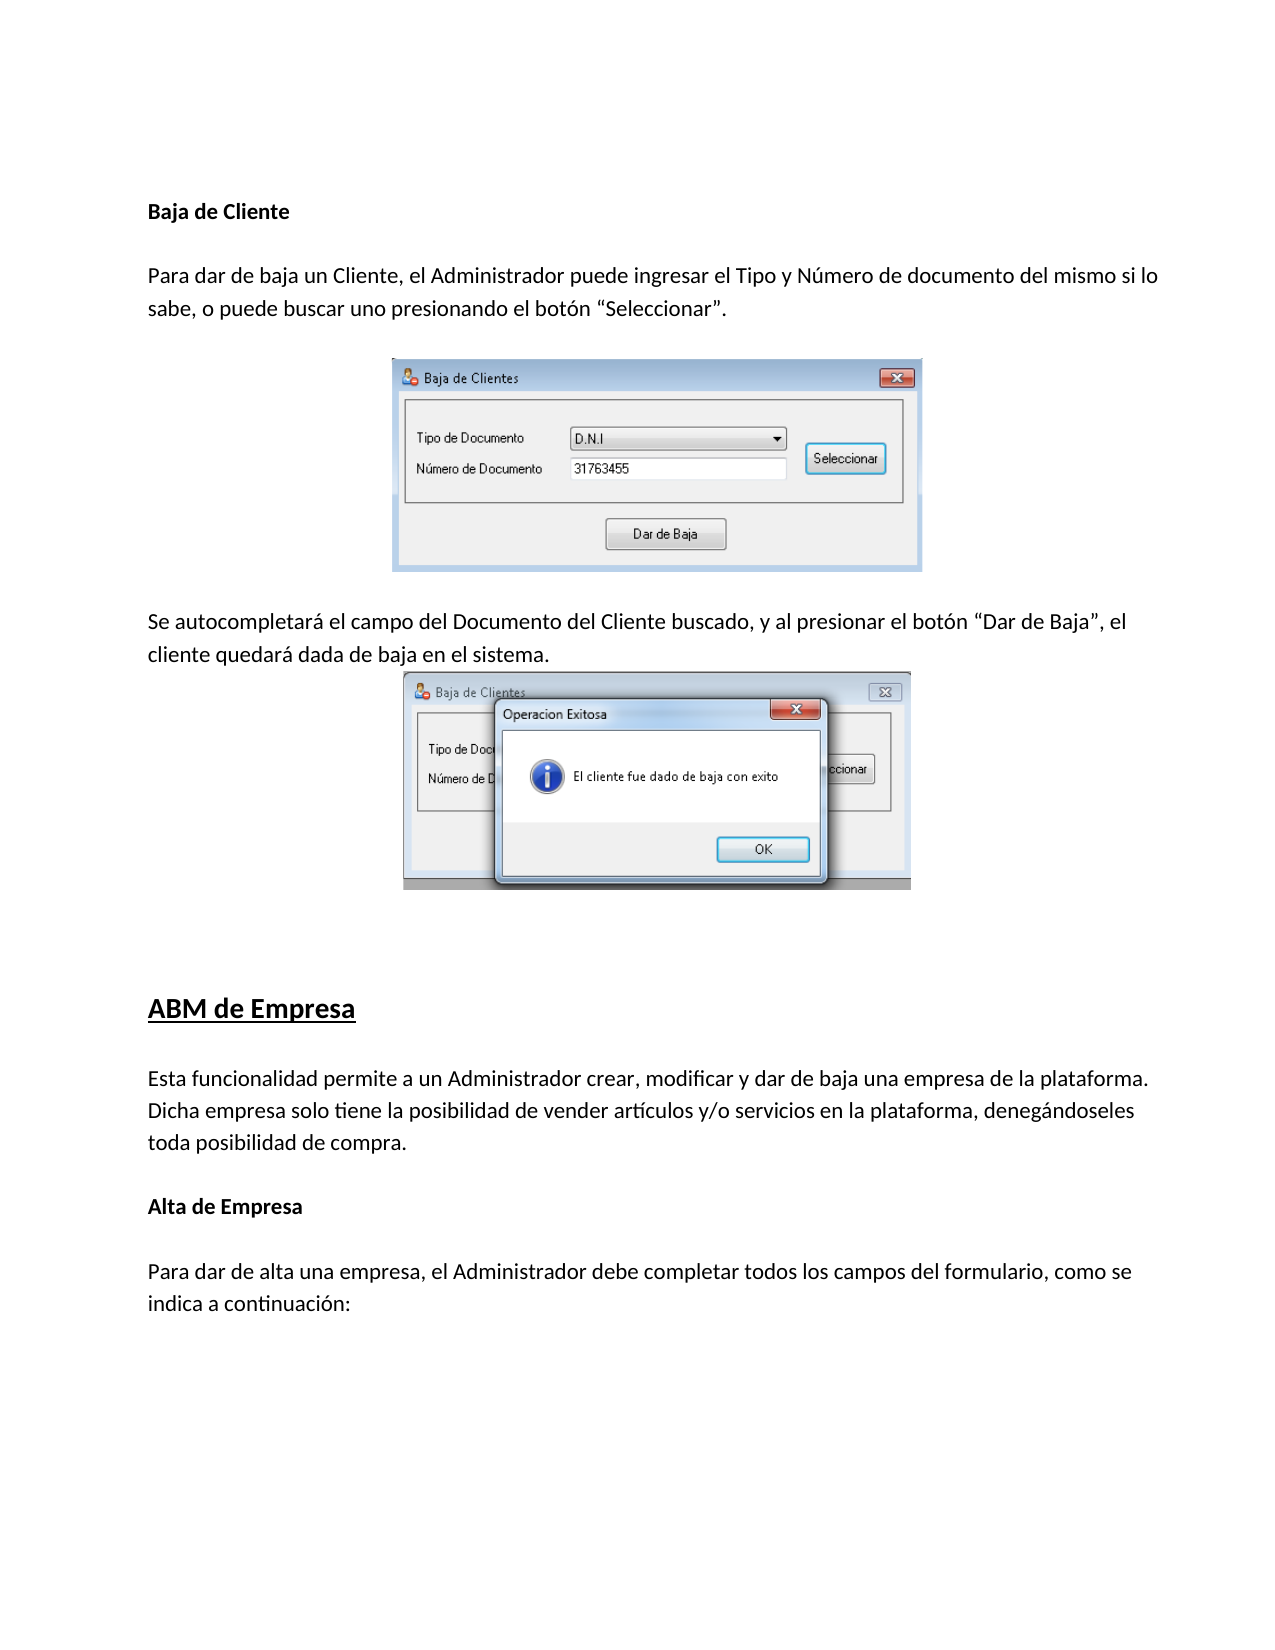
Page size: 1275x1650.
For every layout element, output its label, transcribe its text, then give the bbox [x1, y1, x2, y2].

text Para dar de alta una empresa, el Administrador debe completar todos los campos del formulario, como se indica a continuación: [148, 1257, 1167, 1317]
text Alta de Empresa [148, 1192, 1167, 1221]
text ABM de Empresa [148, 991, 1167, 1026]
picture [403, 671, 911, 890]
text Baja de Cliente [148, 197, 1167, 225]
picture [391, 358, 923, 572]
text Se autocompletará el campo del Documento del Cliente buscado, y al presionar el botón “Dar de Baja”, el cliente quedará dada de baja en el sistema. [148, 607, 1167, 668]
text Para dar de baja un Cliente, el Administrador puede ingresar el Tipo y Número de documento del mismo si lo sabe, o puede buscar uno presionando el botón “Seleccionar”. [148, 262, 1167, 322]
text Esta funcionalidad permite a un Administrador crear, modificar y dar de baja una empresa de la plataforma. Dicha empresa solo tiene la posibilidad de vender artículos y/o servicios en la plataforma, denegándoseles toda posibilidad de compra. [148, 1064, 1167, 1156]
